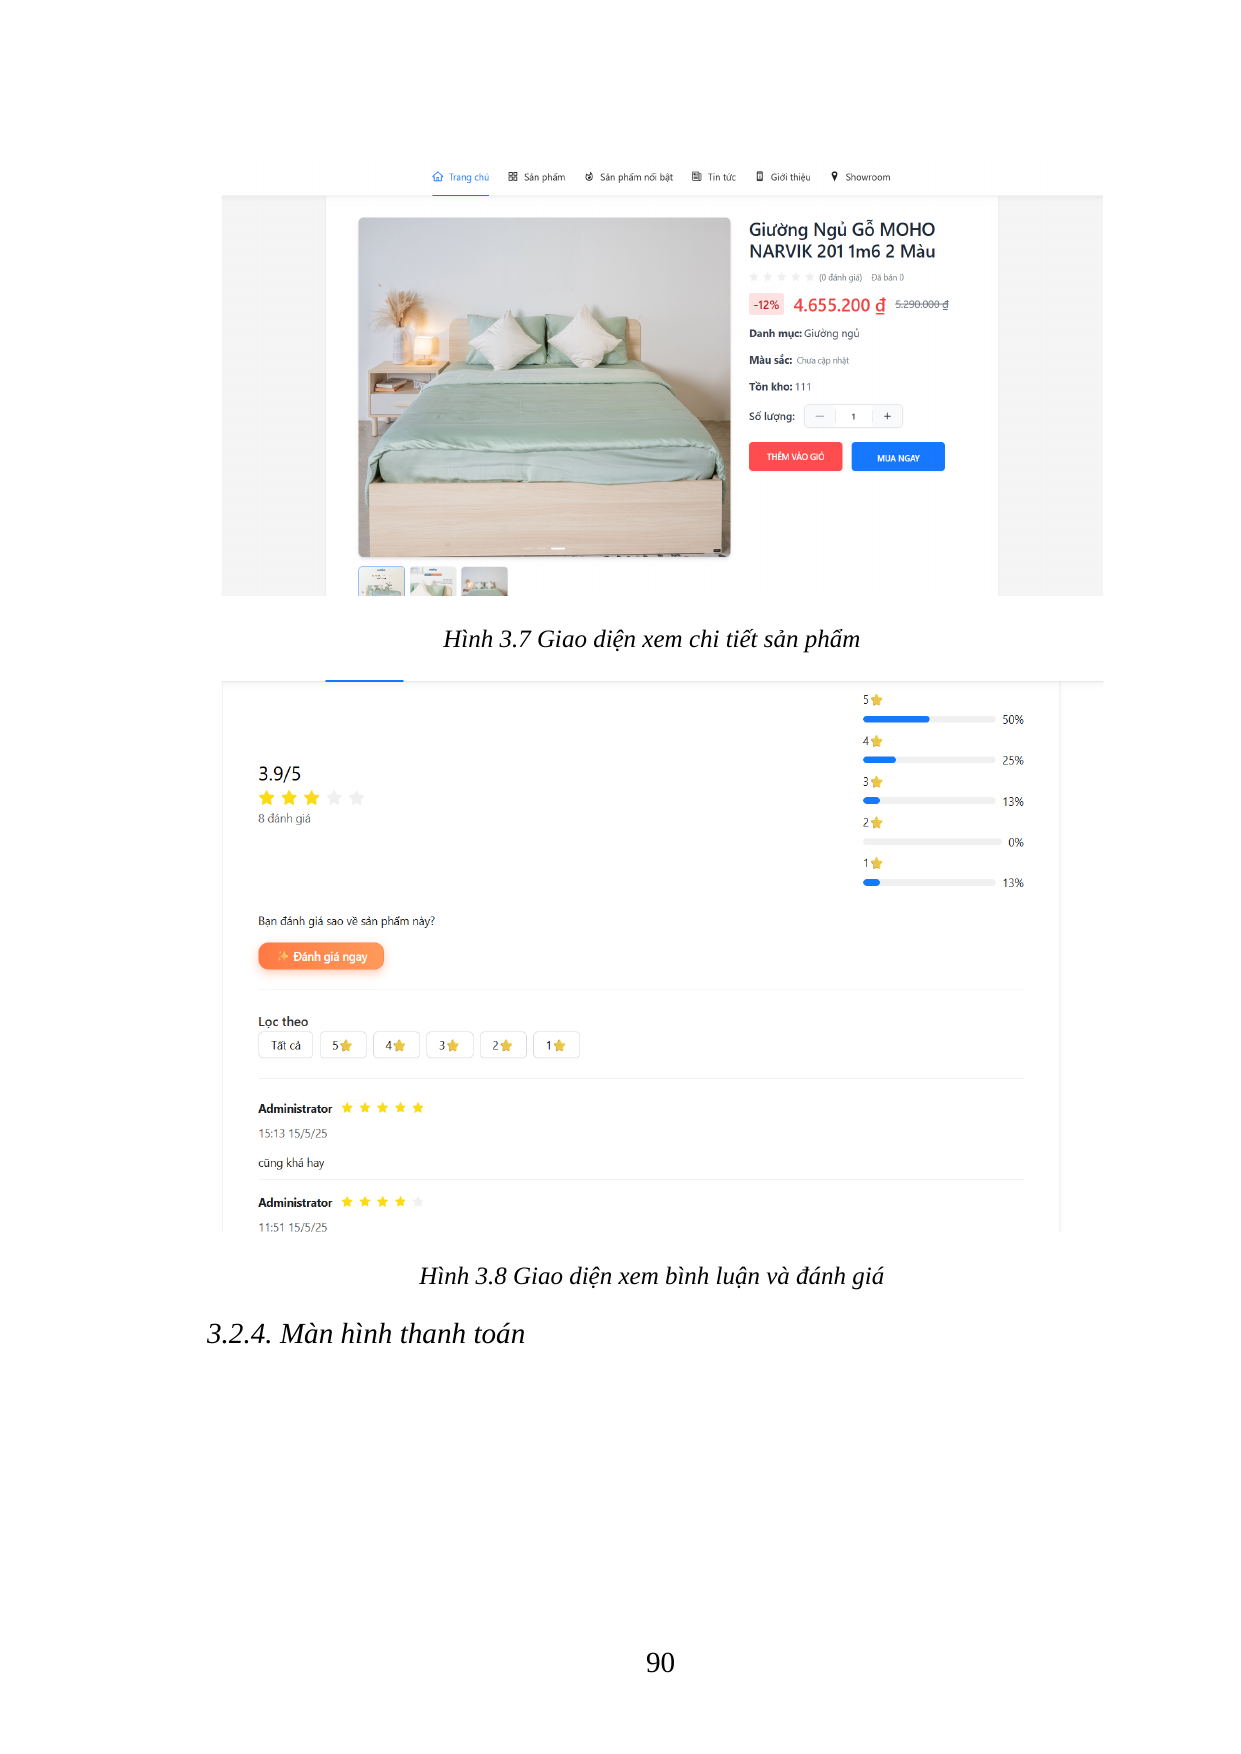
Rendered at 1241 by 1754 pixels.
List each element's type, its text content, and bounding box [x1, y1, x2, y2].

picture [221, 680, 1104, 1232]
picture [221, 157, 1104, 596]
text Hình 3.7 Giao diện xem chi tiết sản phẩm [207, 624, 1099, 653]
subtitle 3.2.4. Màn hình thanh toán [207, 1316, 1099, 1350]
text Hình 3.8 Giao diện xem bình luận và đánh giá [207, 1261, 1099, 1289]
